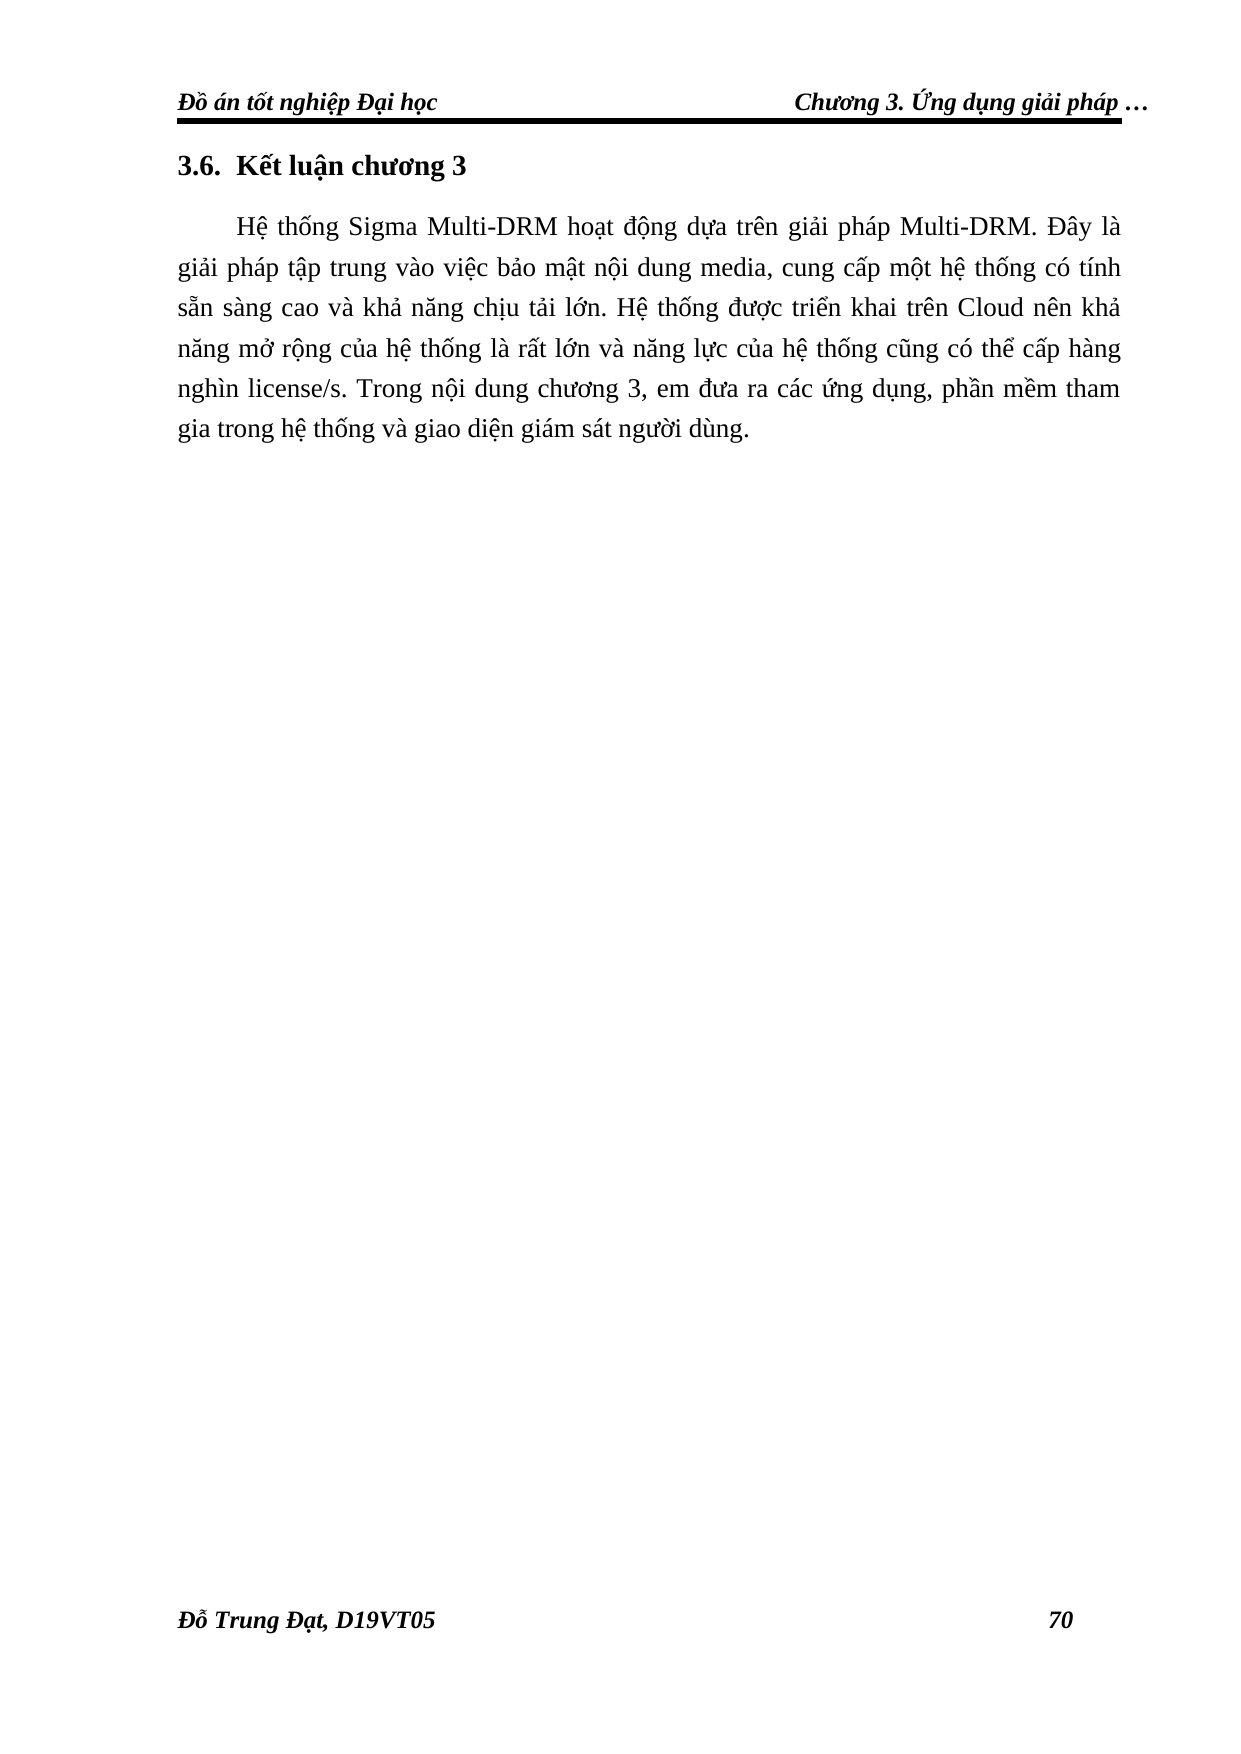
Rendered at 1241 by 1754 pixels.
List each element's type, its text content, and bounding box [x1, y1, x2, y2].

text Hệ thống Sigma Multi-DRM hoạt động dựa trên giải pháp Multi-DRM. Đây là giải pháp tập trung vào việc bảo mật nội dung media, cung cấp một hệ thống có tính sẵn sàng cao và khả năng chịu tải lớn. Hệ thống được triển khai trên Cloud nên khả năng mở rộng của hệ thống là rất lớn và năng lực của hệ thống cũng có thể cấp hàng nghìn license/s. Trong nội dung chương 3, em đưa ra các ứng dụng, phần mềm tham gia trong hệ thống và giao diện giám sát người dùng. [177, 210, 1122, 444]
subtitle Kết luận chương 3 [177, 148, 1122, 181]
